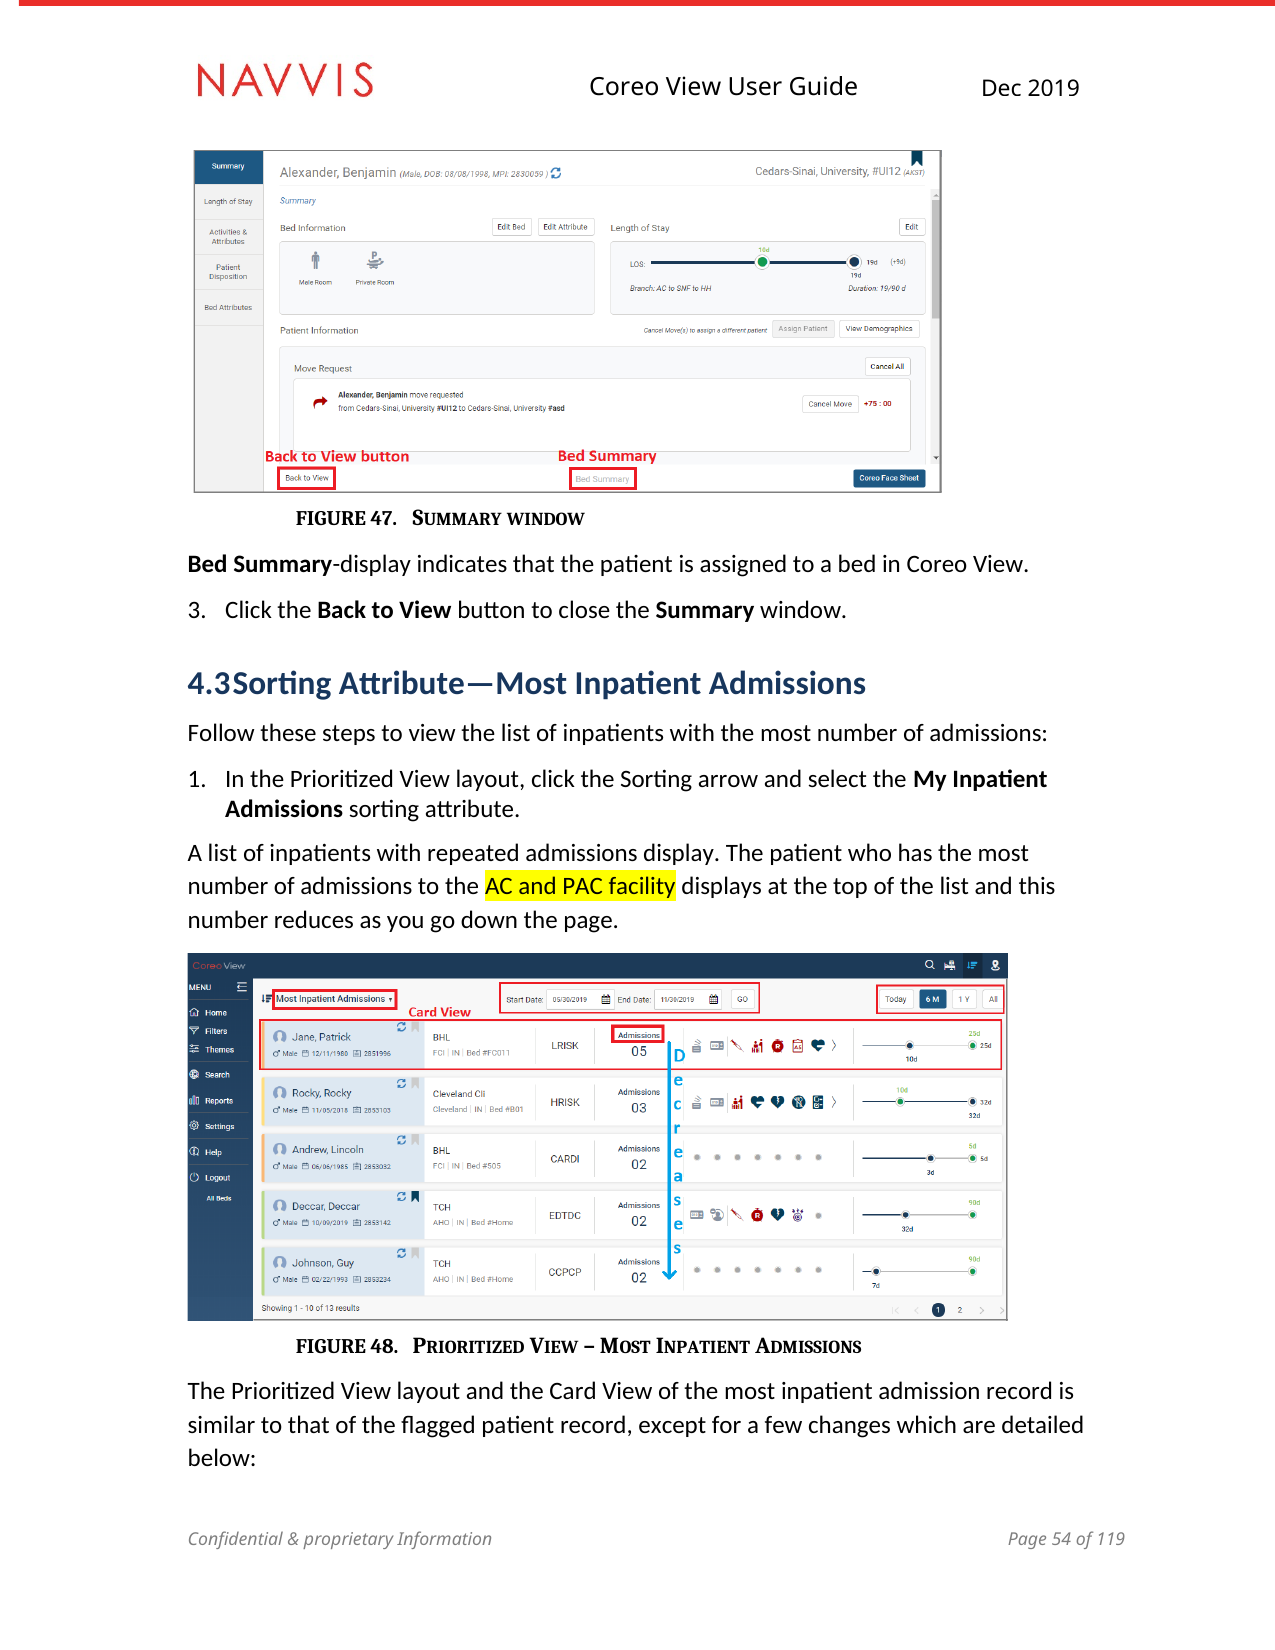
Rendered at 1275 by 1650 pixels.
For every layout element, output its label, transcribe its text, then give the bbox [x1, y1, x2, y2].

list In the Prioritized View layout, click the Sorting arrow and select the My Inpatient Admissions sorting attribute. [187, 763, 1087, 824]
picture [187, 953, 1008, 1321]
picture [187, 55, 383, 104]
text Summary window [296, 505, 1087, 531]
text Follow these steps to view the list of inpatients with the most number of admissions: [187, 717, 1087, 748]
text The Prioritized View layout and the Card View of the most inpatient admission record is similar to that of the flagged patient record, except for a few changes which are detailed below: [187, 1375, 1087, 1473]
text Bed Summary-display indicates that the patient is assigned to a bed in Coreo View. [187, 548, 1087, 578]
text A list of inpatients with repeated admissions display. The patient who has the most number of admissions to the AC and PAC facility displays at the top of the list and this number reduces as you go down the page. [187, 837, 1087, 934]
list Click the Back to View button to close the Summary window. [187, 594, 1087, 624]
subtitle Sorting Attribute—Most Inpatient Admissions [187, 662, 1087, 702]
text Prioritized View – Most Inpatient Admissions [296, 1333, 1087, 1359]
picture [193, 150, 942, 493]
